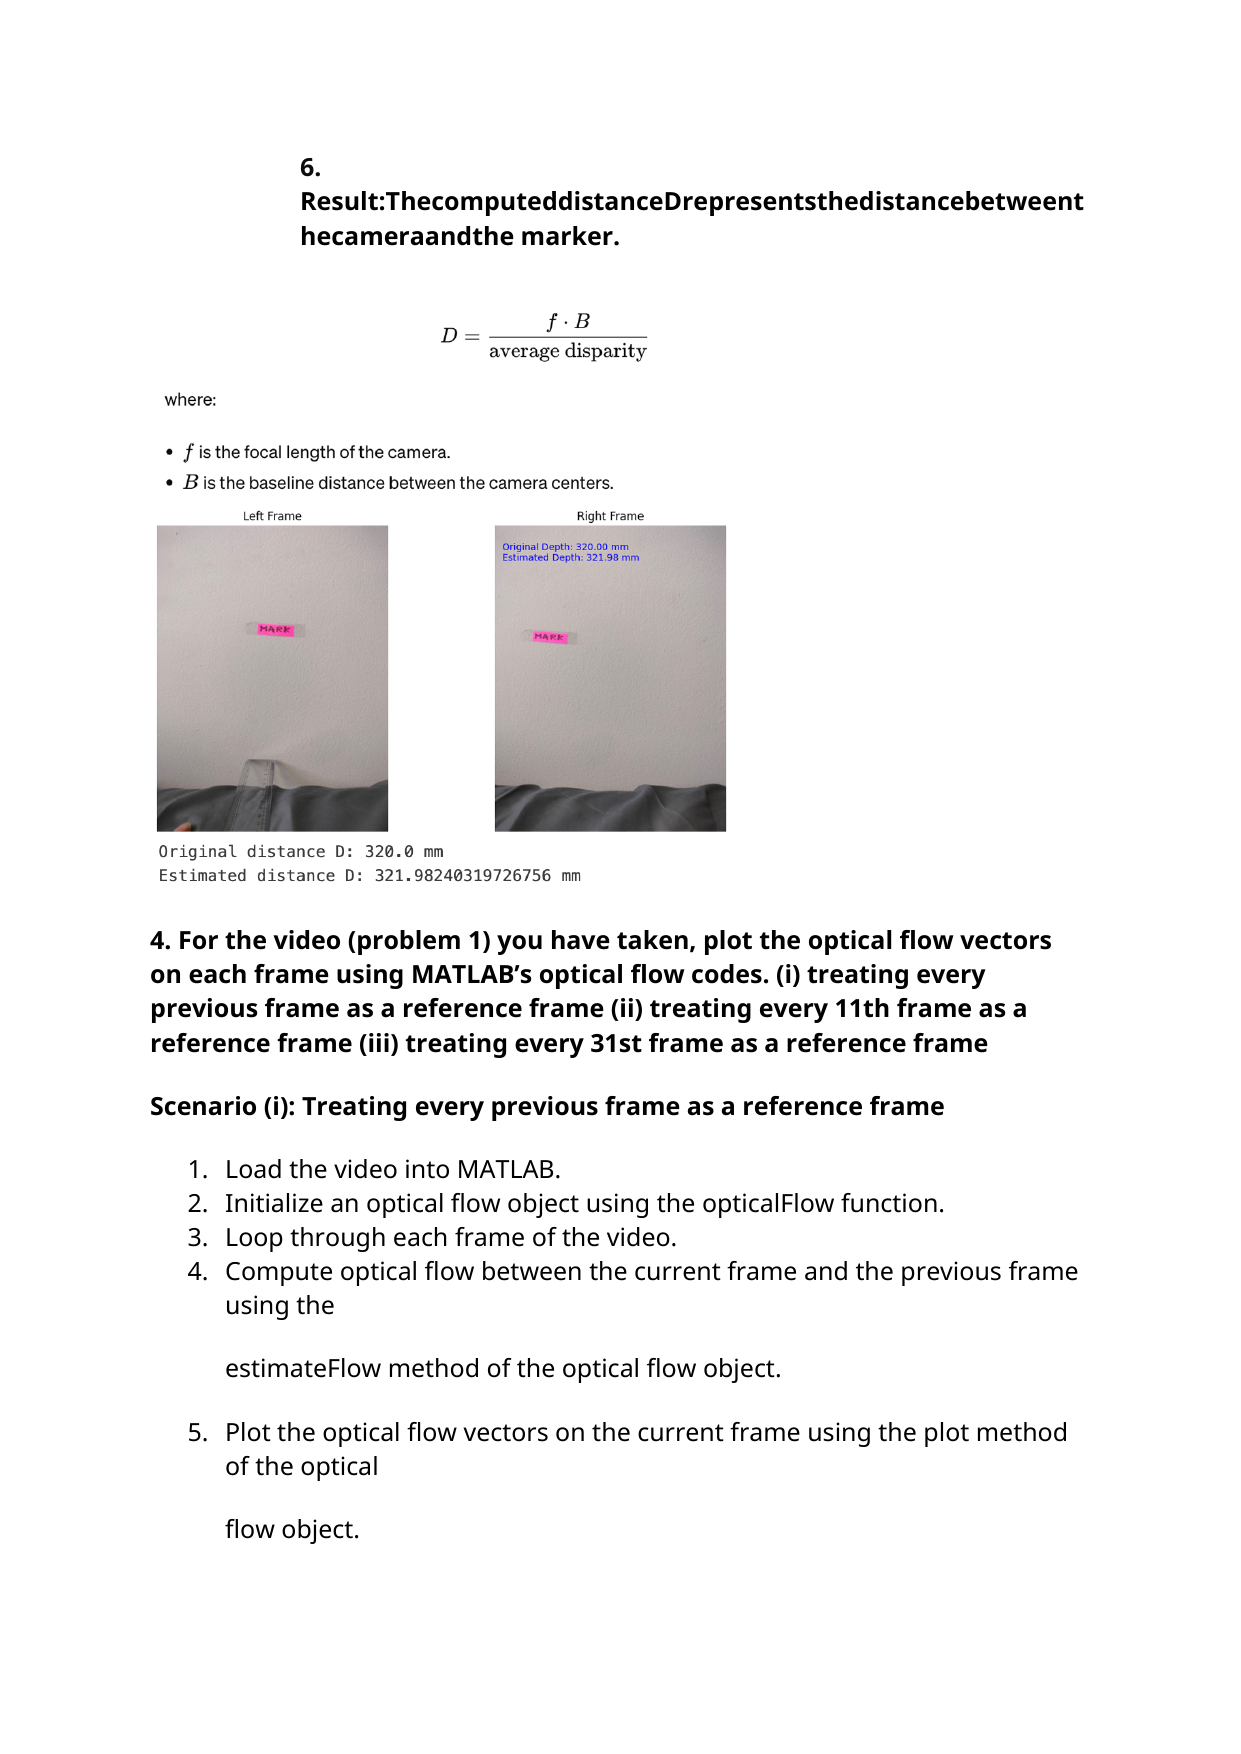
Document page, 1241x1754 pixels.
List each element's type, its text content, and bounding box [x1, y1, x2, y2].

list Plot the optical flow vectors on the current frame using the plot method of the optical [187, 1414, 1090, 1482]
text estimateFlow method of the optical flow object. [225, 1351, 1090, 1385]
picture [150, 281, 732, 894]
list Load the video into MATLAB. [187, 1152, 1090, 1186]
text flow object. [225, 1512, 1090, 1546]
list Compute optical flow between the current frame and the previous frame using the [187, 1254, 1090, 1322]
list Initialize an optical flow object using the opticalFlow function. [187, 1186, 1090, 1220]
text Scenario (i): Treating every previous frame as a reference frame [150, 1088, 1090, 1122]
text 4. For the video (problem 1) you have taken, plot the optical flow vectors on each frame using MATLAB’s optical flow codes. (i) treating every previous frame as a reference frame (ii) treating every 11th frame as a reference frame (iii) treating every 31st frame as a reference frame [150, 923, 1090, 1059]
list Loop through each frame of the video. [187, 1220, 1090, 1254]
text 6. Result:ThecomputeddistanceDrepresentsthedistancebetweenthecameraandthe marker. [300, 150, 1090, 252]
